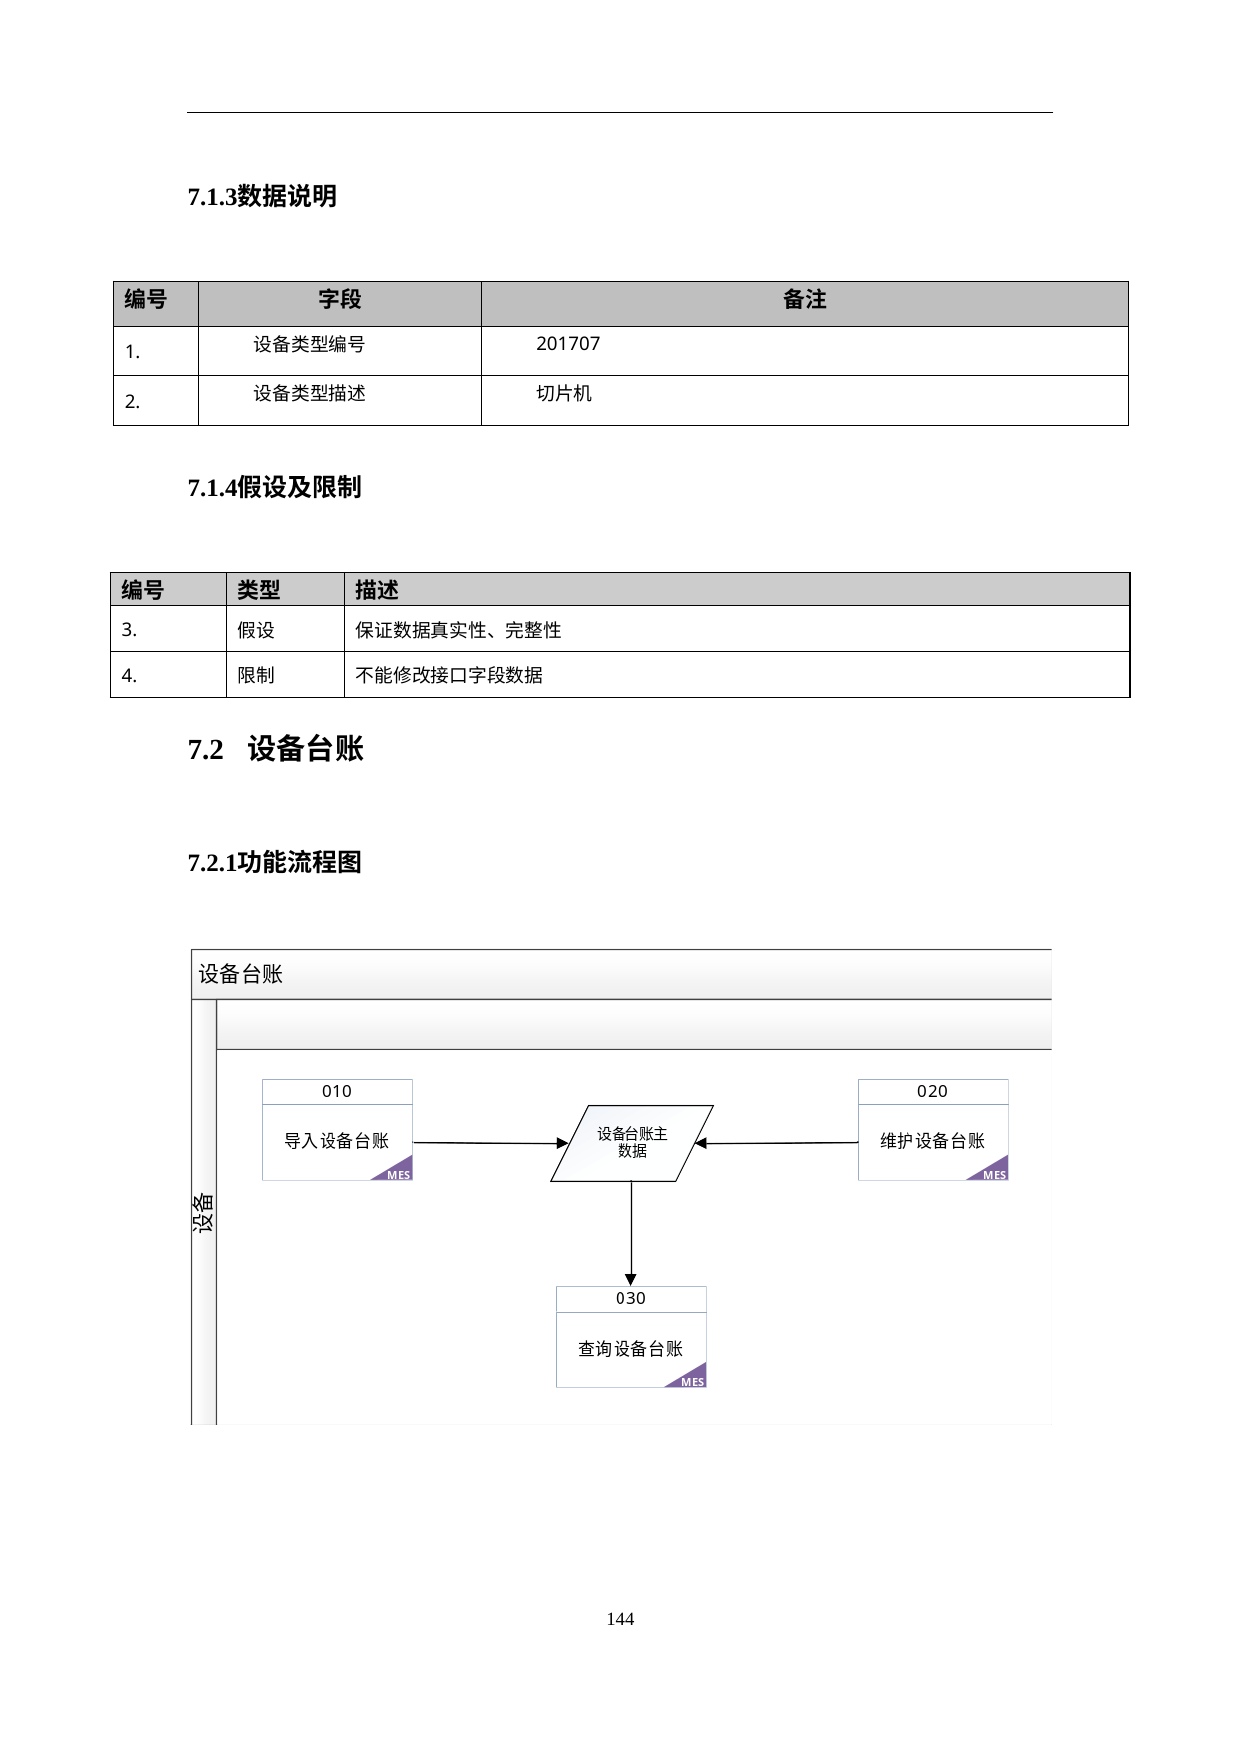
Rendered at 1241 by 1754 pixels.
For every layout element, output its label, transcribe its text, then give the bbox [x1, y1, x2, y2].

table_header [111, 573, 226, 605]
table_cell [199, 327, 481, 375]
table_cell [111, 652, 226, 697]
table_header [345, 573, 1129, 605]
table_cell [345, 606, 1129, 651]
subtitle 功能流程图 [187, 828, 1053, 893]
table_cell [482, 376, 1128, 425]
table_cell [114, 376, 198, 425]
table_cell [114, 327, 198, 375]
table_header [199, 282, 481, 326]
subtitle 数据说明 [187, 162, 1053, 227]
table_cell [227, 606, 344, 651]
subtitle 假设及限制 [187, 453, 1053, 518]
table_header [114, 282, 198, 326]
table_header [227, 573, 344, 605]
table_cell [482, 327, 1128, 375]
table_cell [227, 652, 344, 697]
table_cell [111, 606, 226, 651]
subtitle 设备台账 [187, 714, 1053, 779]
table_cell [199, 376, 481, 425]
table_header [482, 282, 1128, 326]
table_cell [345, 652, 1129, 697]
